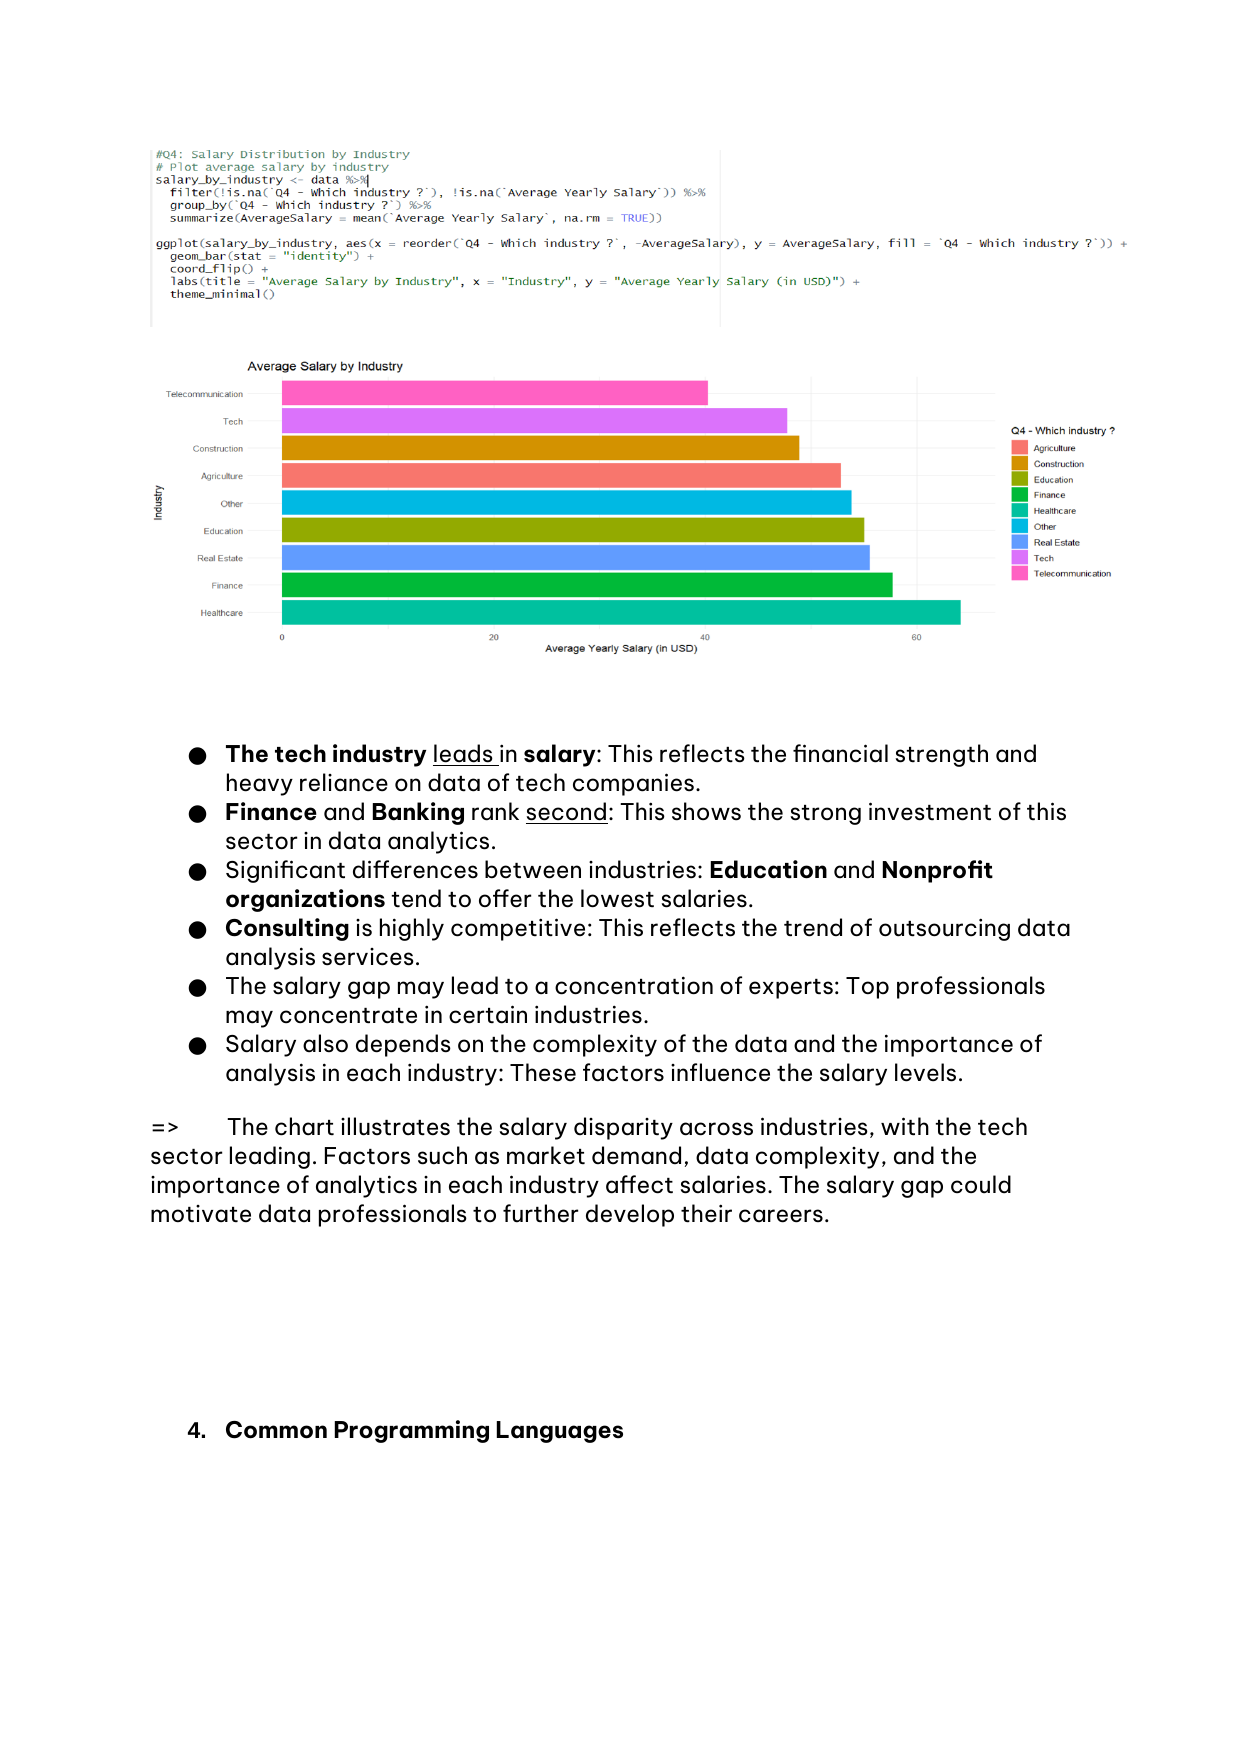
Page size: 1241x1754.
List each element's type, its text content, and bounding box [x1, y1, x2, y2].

list Significant differences between industries: Education and Nonprofit organizations tend to offer the lowest salaries. [187, 856, 1090, 914]
text => The chart illustrates the salary disparity across industries, with the tech sector leading. Factors such as market demand, data complexity, and the importance of analytics in each industry affect salaries. The salary gap could motivate data professionals to further develop their careers. [150, 1112, 1090, 1228]
list The salary gap may lead to a concentration of experts: Top professionals may concentrate in certain industries. [187, 972, 1090, 1029]
list Salary also depends on the complexity of the data and the importance of analysis in each industry: These factors influence the salary levels. [187, 1029, 1090, 1087]
picture [150, 150, 1128, 661]
list Common Programming Languages [187, 1415, 1090, 1444]
list Consulting is highly competitive: This reflects the trend of outsourcing data analysis services. [187, 914, 1090, 972]
list The tech industry leads in salary: This reflects the financial strength and heavy reliance on data of tech companies. [187, 740, 1090, 798]
list Finance and Banking rank second: This shows the strong investment of this sector in data analytics. [187, 798, 1090, 856]
